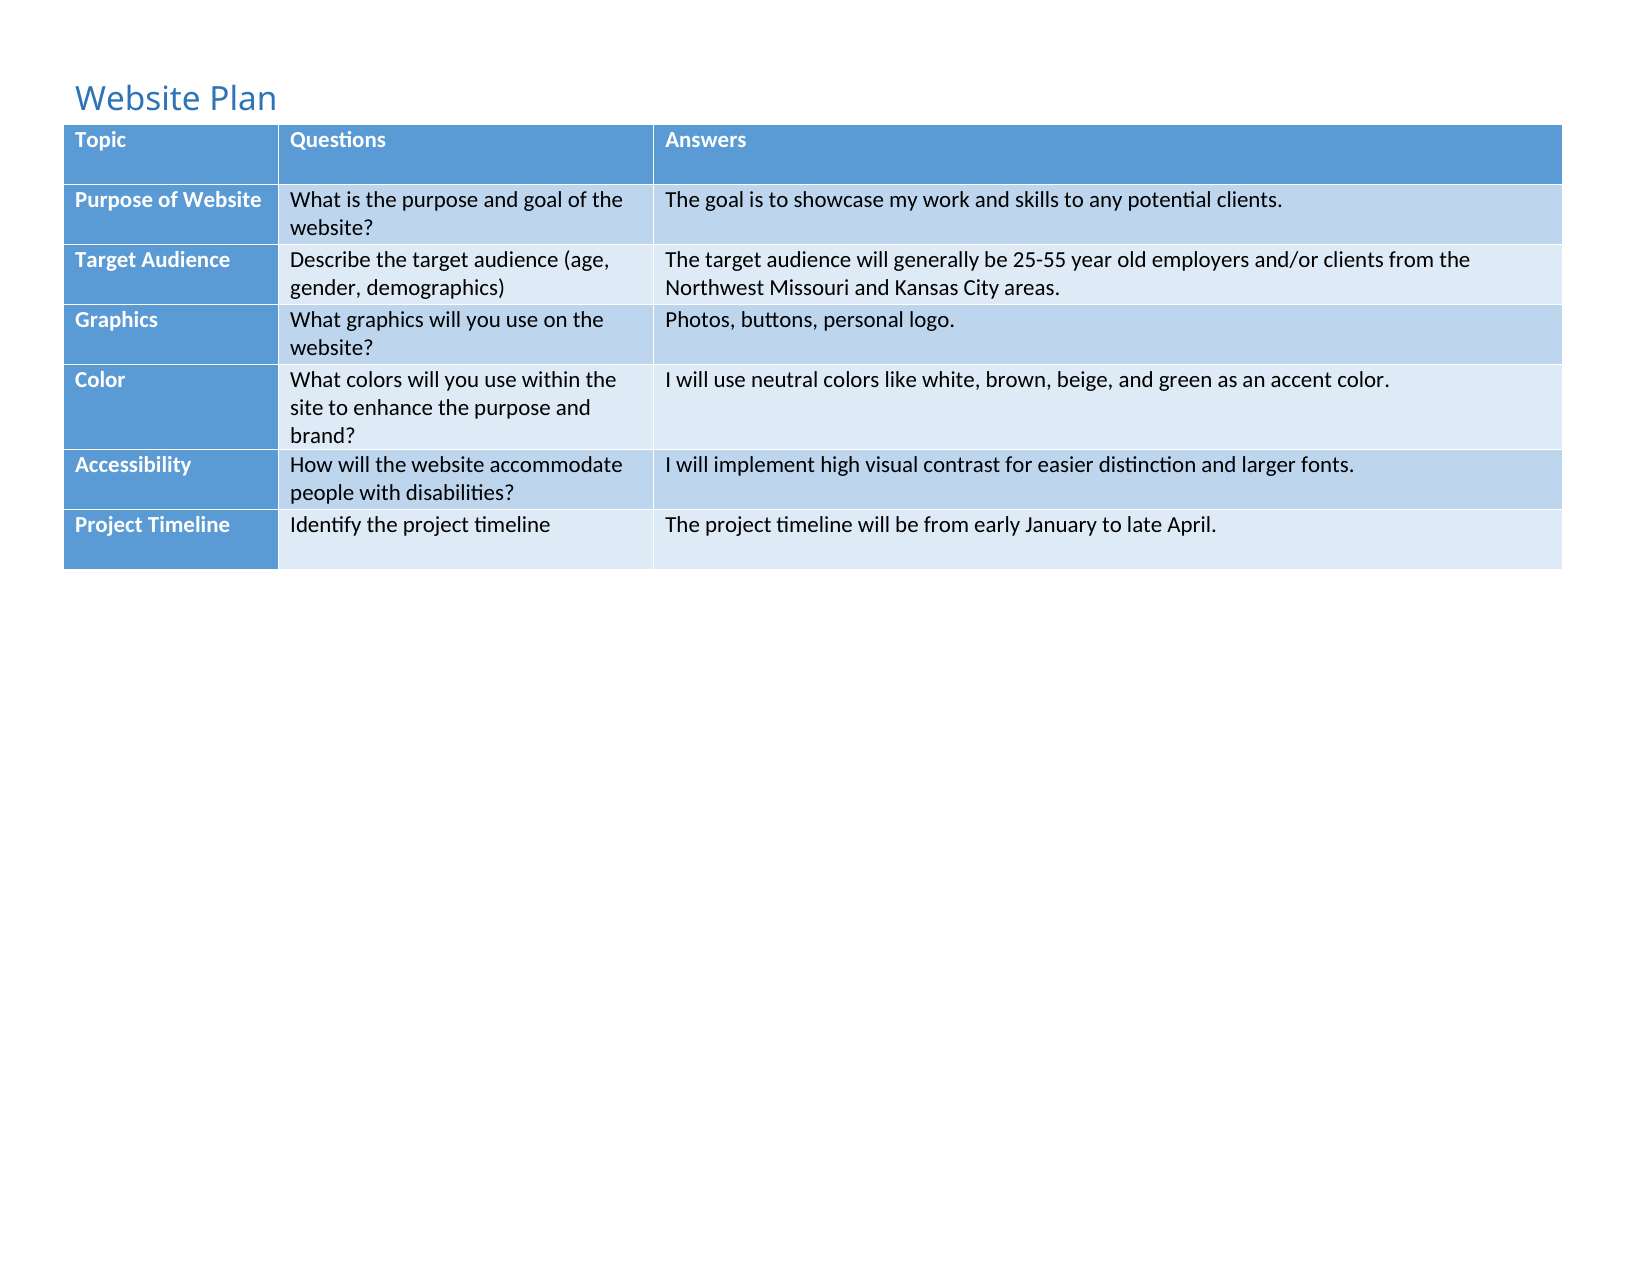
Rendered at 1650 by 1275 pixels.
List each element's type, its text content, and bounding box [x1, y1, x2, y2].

table_cell Photos, buttons, personal logo. [654, 305, 1562, 364]
table_cell What is the purpose and goal of the website? [279, 185, 653, 244]
table_cell What colors will you use within the site to enhance the purpose and brand? [279, 365, 653, 449]
table_cell Describe the target audience (age, gender, demographics) [279, 245, 653, 304]
subtitle Website Plan [75, 75, 1575, 120]
table_cell Project Timeline [64, 510, 278, 569]
table_cell Color [64, 365, 278, 449]
table_header Topic [64, 125, 278, 184]
table_cell I will implement high visual contrast for easier distinction and larger fonts. [654, 450, 1562, 509]
table_cell The goal is to showcase my work and skills to any potential clients. [654, 185, 1562, 244]
table_cell The target audience will generally be 25-55 year old employers and/or clients from the Northwest Missouri and Kansas City areas. [654, 245, 1562, 304]
table_cell I will use neutral colors like white, brown, beige, and green as an accent color. [654, 365, 1562, 449]
table_cell How will the website accommodate people with disabilities? [279, 450, 653, 509]
table_cell The project timeline will be from early January to late April. [654, 510, 1562, 569]
table_cell Graphics [64, 305, 278, 364]
table_cell Target Audience [64, 245, 278, 304]
table_cell Identify the project timeline [279, 510, 653, 569]
table_header Questions [279, 125, 653, 184]
table_header Answers [654, 125, 1562, 184]
table_cell Accessibility [64, 450, 278, 509]
table_cell Purpose of Website [64, 185, 278, 244]
table_cell What graphics will you use on the website? [279, 305, 653, 364]
